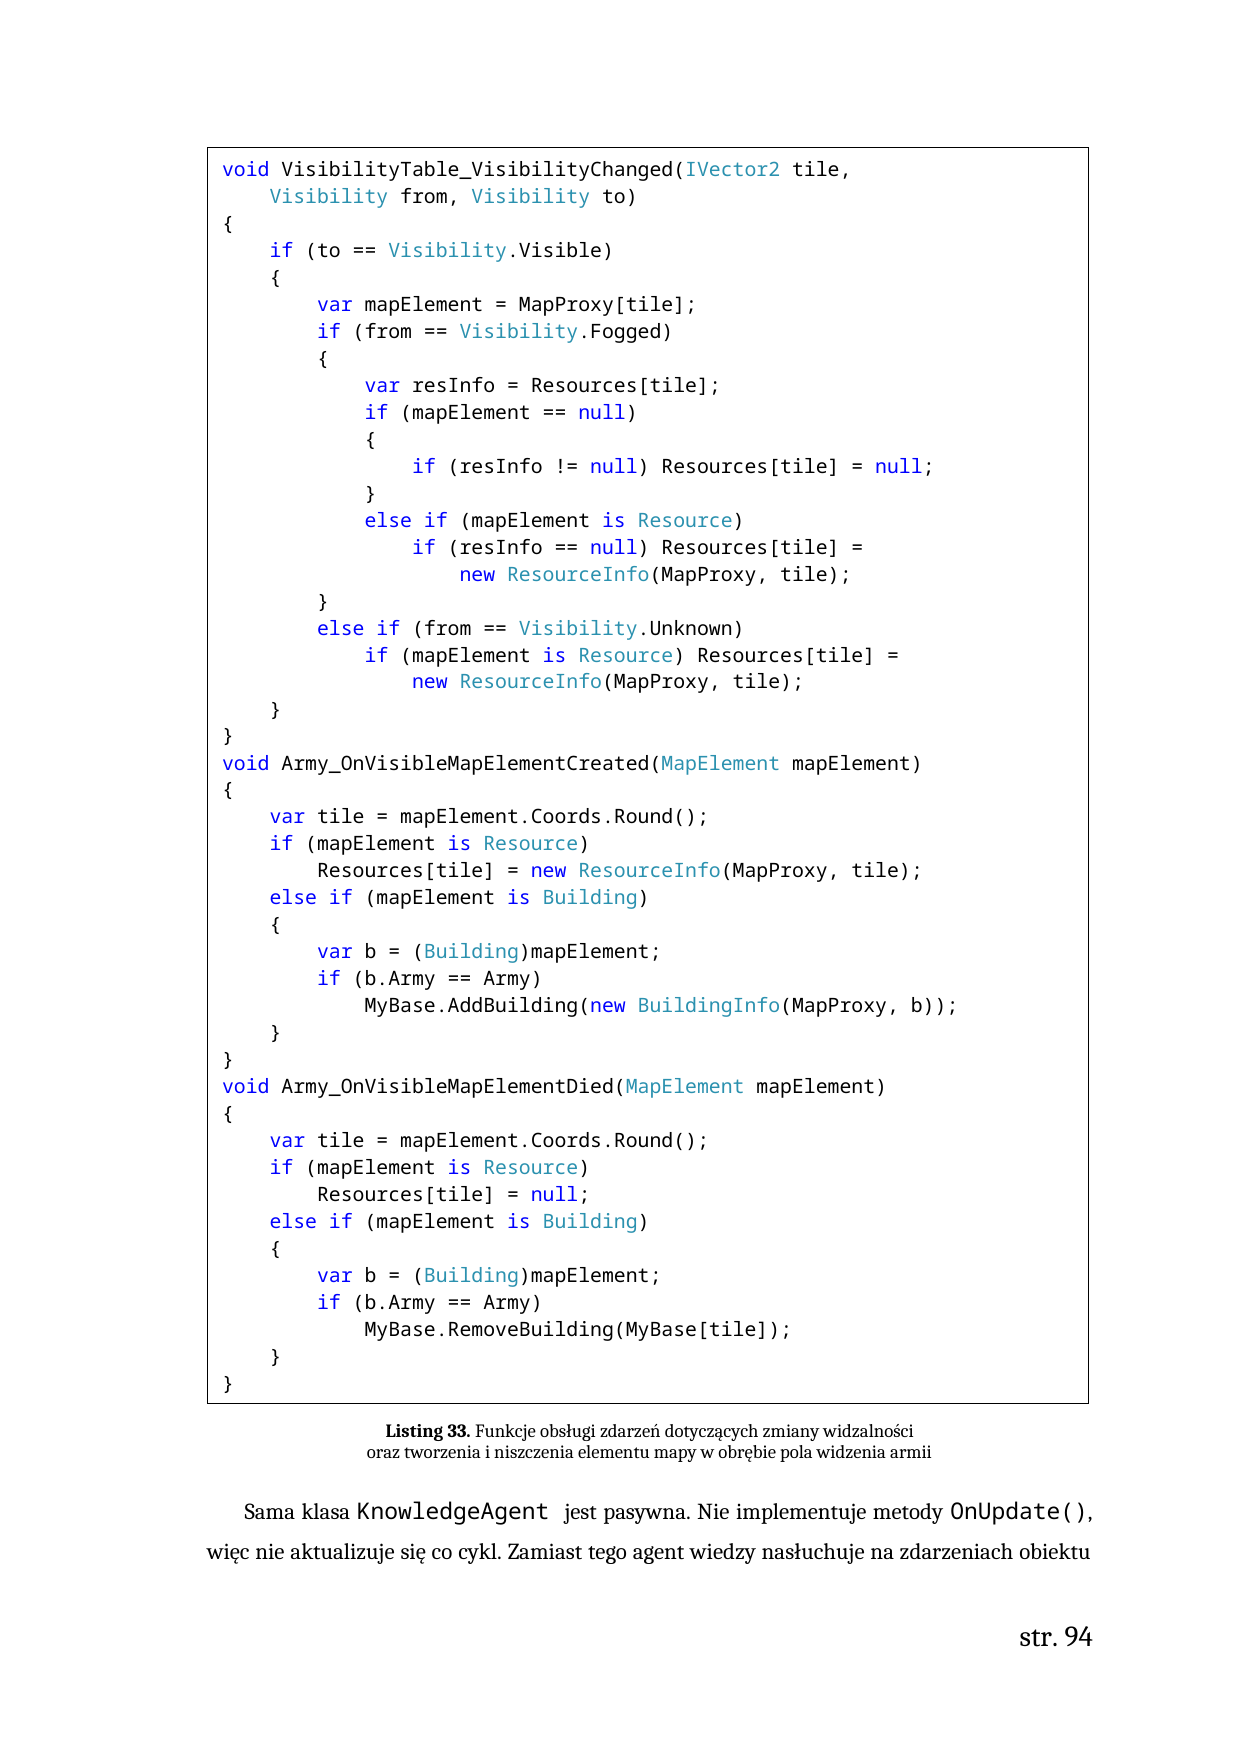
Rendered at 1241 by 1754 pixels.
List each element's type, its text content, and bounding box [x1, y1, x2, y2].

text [207, 1494, 1092, 1565]
text Listing 33. Funkcje obsługi zdarzeń dotyczących zmiany widzalności oraz tworzenia i niszczenia elementu mapy w obrębie pola widzenia armii [207, 1420, 1092, 1463]
